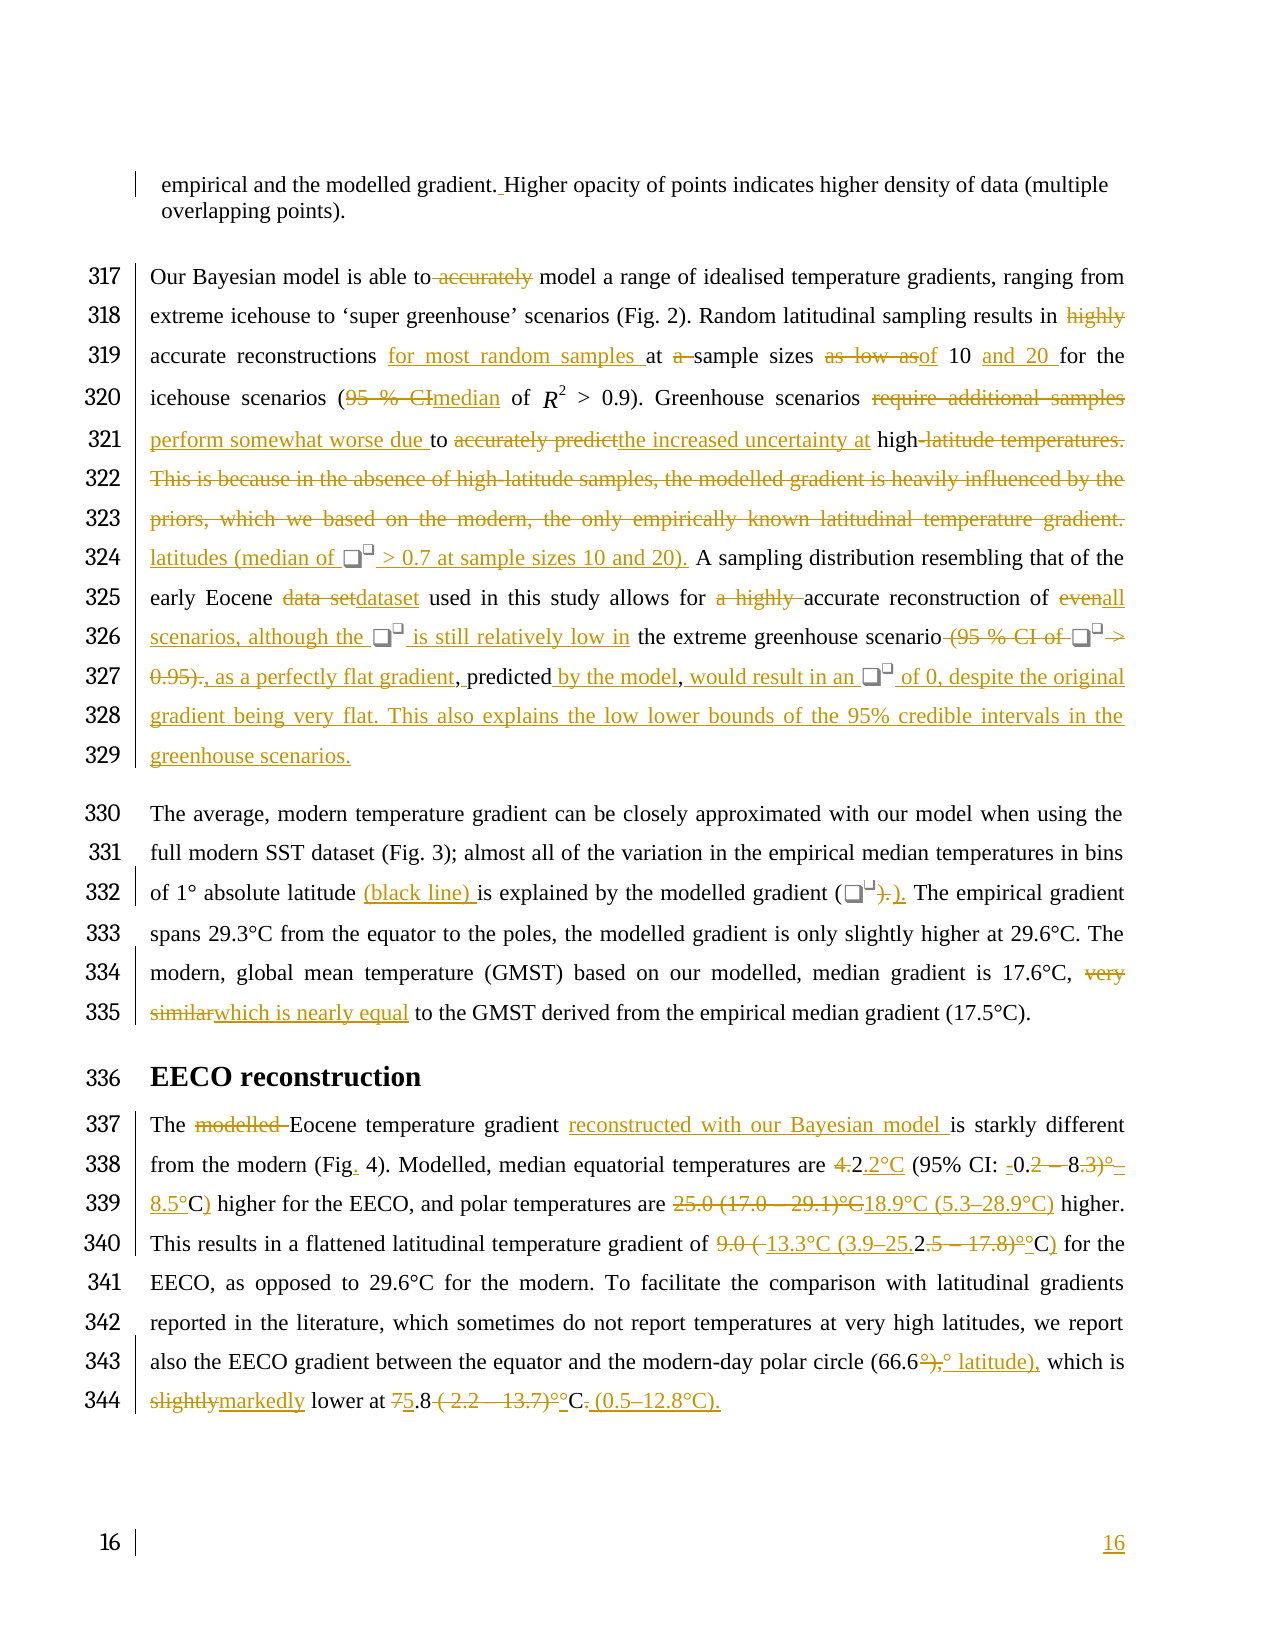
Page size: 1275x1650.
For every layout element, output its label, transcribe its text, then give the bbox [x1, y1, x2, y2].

text The Eocene temperature gradient is starkly different from the modern (Fig 4). Modelled, median equatorial temperatures are 2 (95% CI: 0.8C higher for the EECO, and polar temperatures are higher. This results in a flattened latitudinal temperature gradient of 2C for the EECO, as opposed to 29.6°C for the modern. To facilitate the comparison with latitudinal gradients reported in the literature, which sometimes do not report temperatures at very high latitudes, we report also the EECO gradient between the equator and the modern-day polar circle (66.6 which is lower at .8C [150, 1111, 1125, 1414]
text Our Bayesian model is able to model a range of idealised temperature gradients, ranging from extreme icehouse to ‘super greenhouse’ scenarios (Fig. 2). Random latitudinal sampling results in accurate reconstructions at sample sizes 10 for the icehouse scenarios ( of > 0.9). Greenhouse scenarios to high A sampling distribution resembling that of the early Eocene used in this study allows for accurate reconstruction of the extreme greenhouse scenario,predicted, [150, 726, 1125, 768]
text The average, modern temperature gradient can be closely approximated with our model when using the full modern SST dataset (Fig. 3); almost all of the variation in the empirical median temperatures in bins of 1° absolute latitude is explained by the modelled gradient ( The empirical gradient spans 29.3°C from the equator to the poles, the modelled gradient is only slightly higher at 29.6°C. The modern, global mean temperature (GMST) based on our modelled, median gradient is 17.6°C, to the GMST derived from the empirical median gradient (17.5°C). [150, 800, 1125, 1025]
text Our Bayesian model is able to model a range of idealised temperature gradients, ranging from extreme icehouse to ‘super greenhouse’ scenarios (Fig. 2). Random latitudinal sampling results in accurate reconstructions at sample sizes 10 for the icehouse scenarios ( of > 0.9). Greenhouse scenarios to high A sampling distribution resembling that of the early Eocene used in this study allows for accurate reconstruction of the extreme greenhouse scenario,predicted, [150, 263, 1125, 480]
subtitle EECO reconstruction [150, 1059, 1125, 1092]
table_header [150, 150, 1125, 244]
text Our Bayesian model is able to model a range of idealised temperature gradients, ranging from extreme icehouse to ‘super greenhouse’ scenarios (Fig. 2). Random latitudinal sampling results in accurate reconstructions at sample sizes 10 for the icehouse scenarios ( of > 0.9). Greenhouse scenarios to high A sampling distribution resembling that of the early Eocene used in this study allows for accurate reconstruction of the extreme greenhouse scenario,predicted, [150, 481, 1125, 519]
text Our Bayesian model is able to model a range of idealised temperature gradients, ranging from extreme icehouse to ‘super greenhouse’ scenarios (Fig. 2). Random latitudinal sampling results in accurate reconstructions at sample sizes 10 for the icehouse scenarios ( of > 0.9). Greenhouse scenarios to high A sampling distribution resembling that of the early Eocene used in this study allows for accurate reconstruction of the extreme greenhouse scenario,predicted, [150, 520, 1125, 725]
